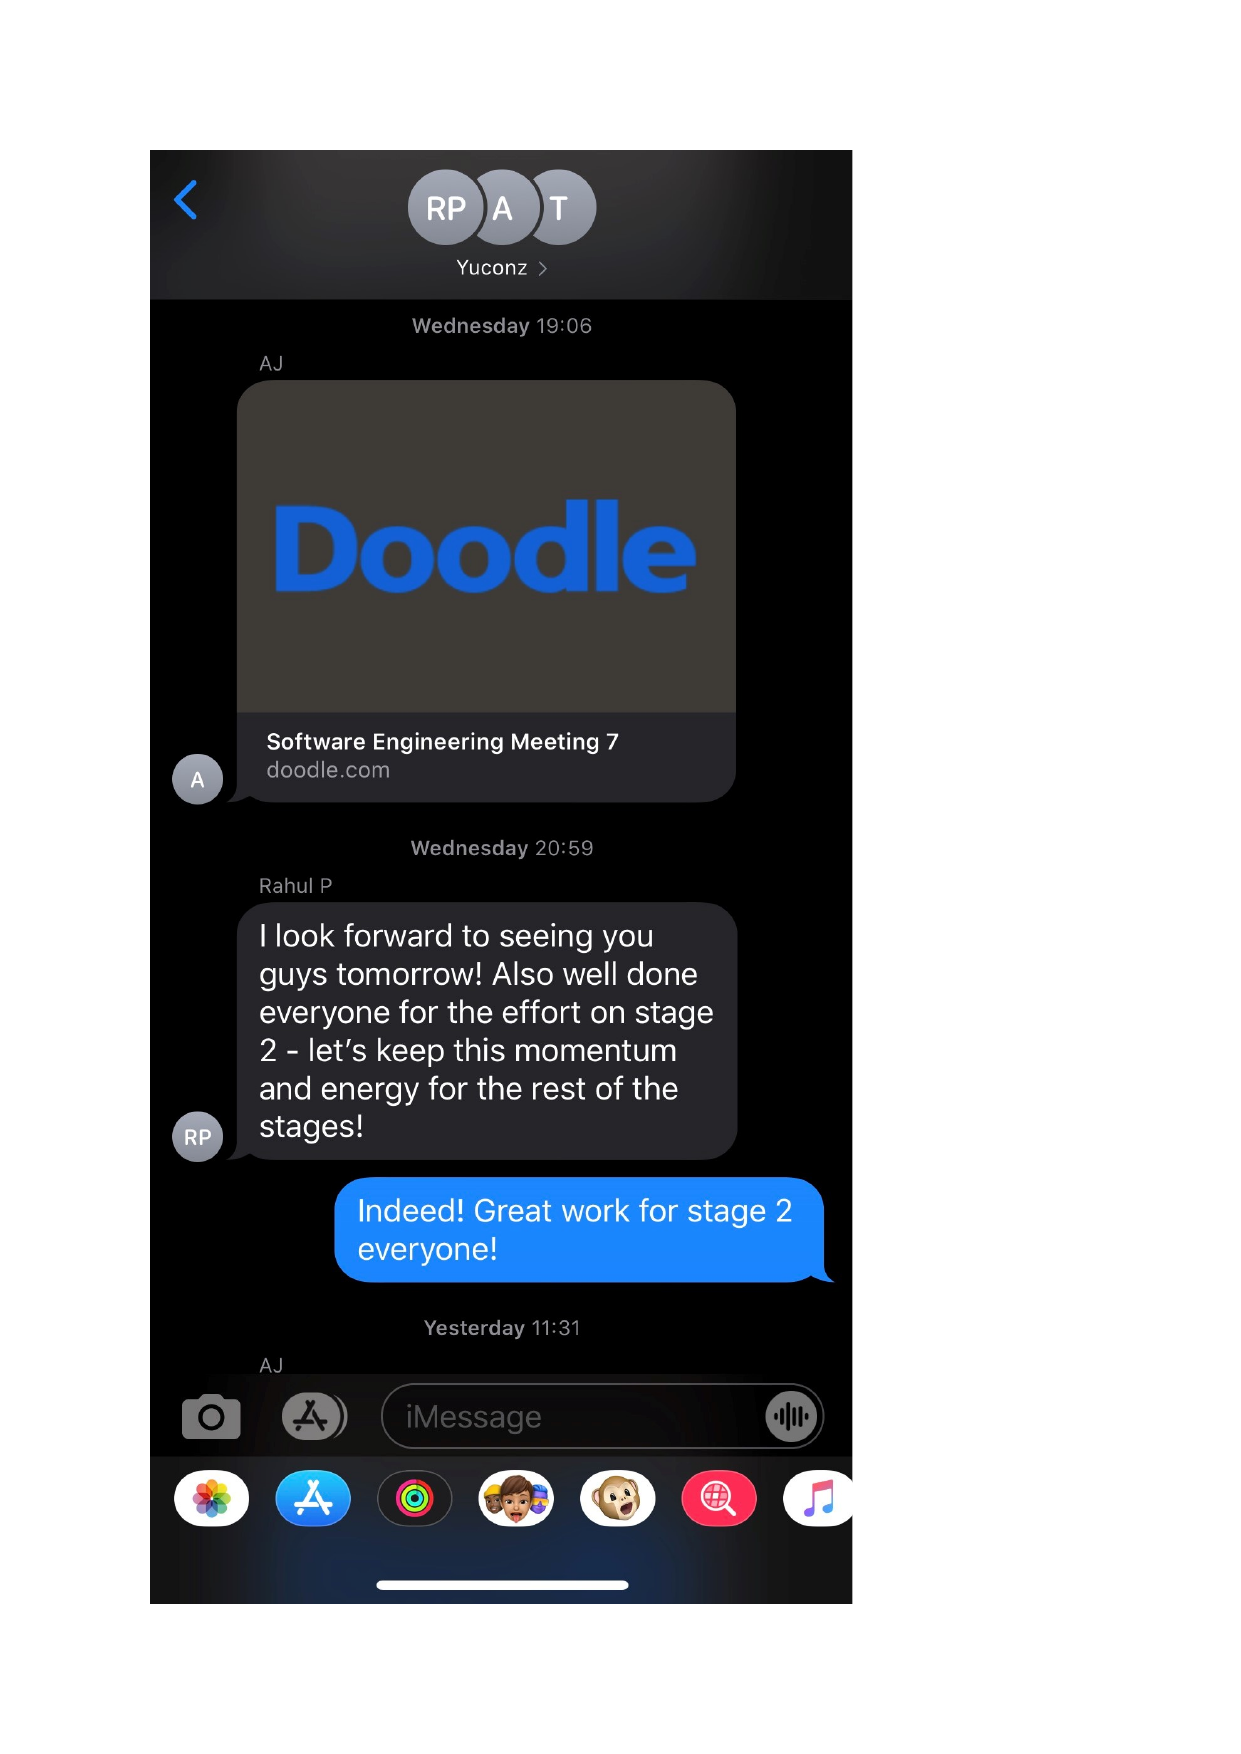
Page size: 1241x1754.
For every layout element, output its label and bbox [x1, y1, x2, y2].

picture [150, 150, 853, 1604]
